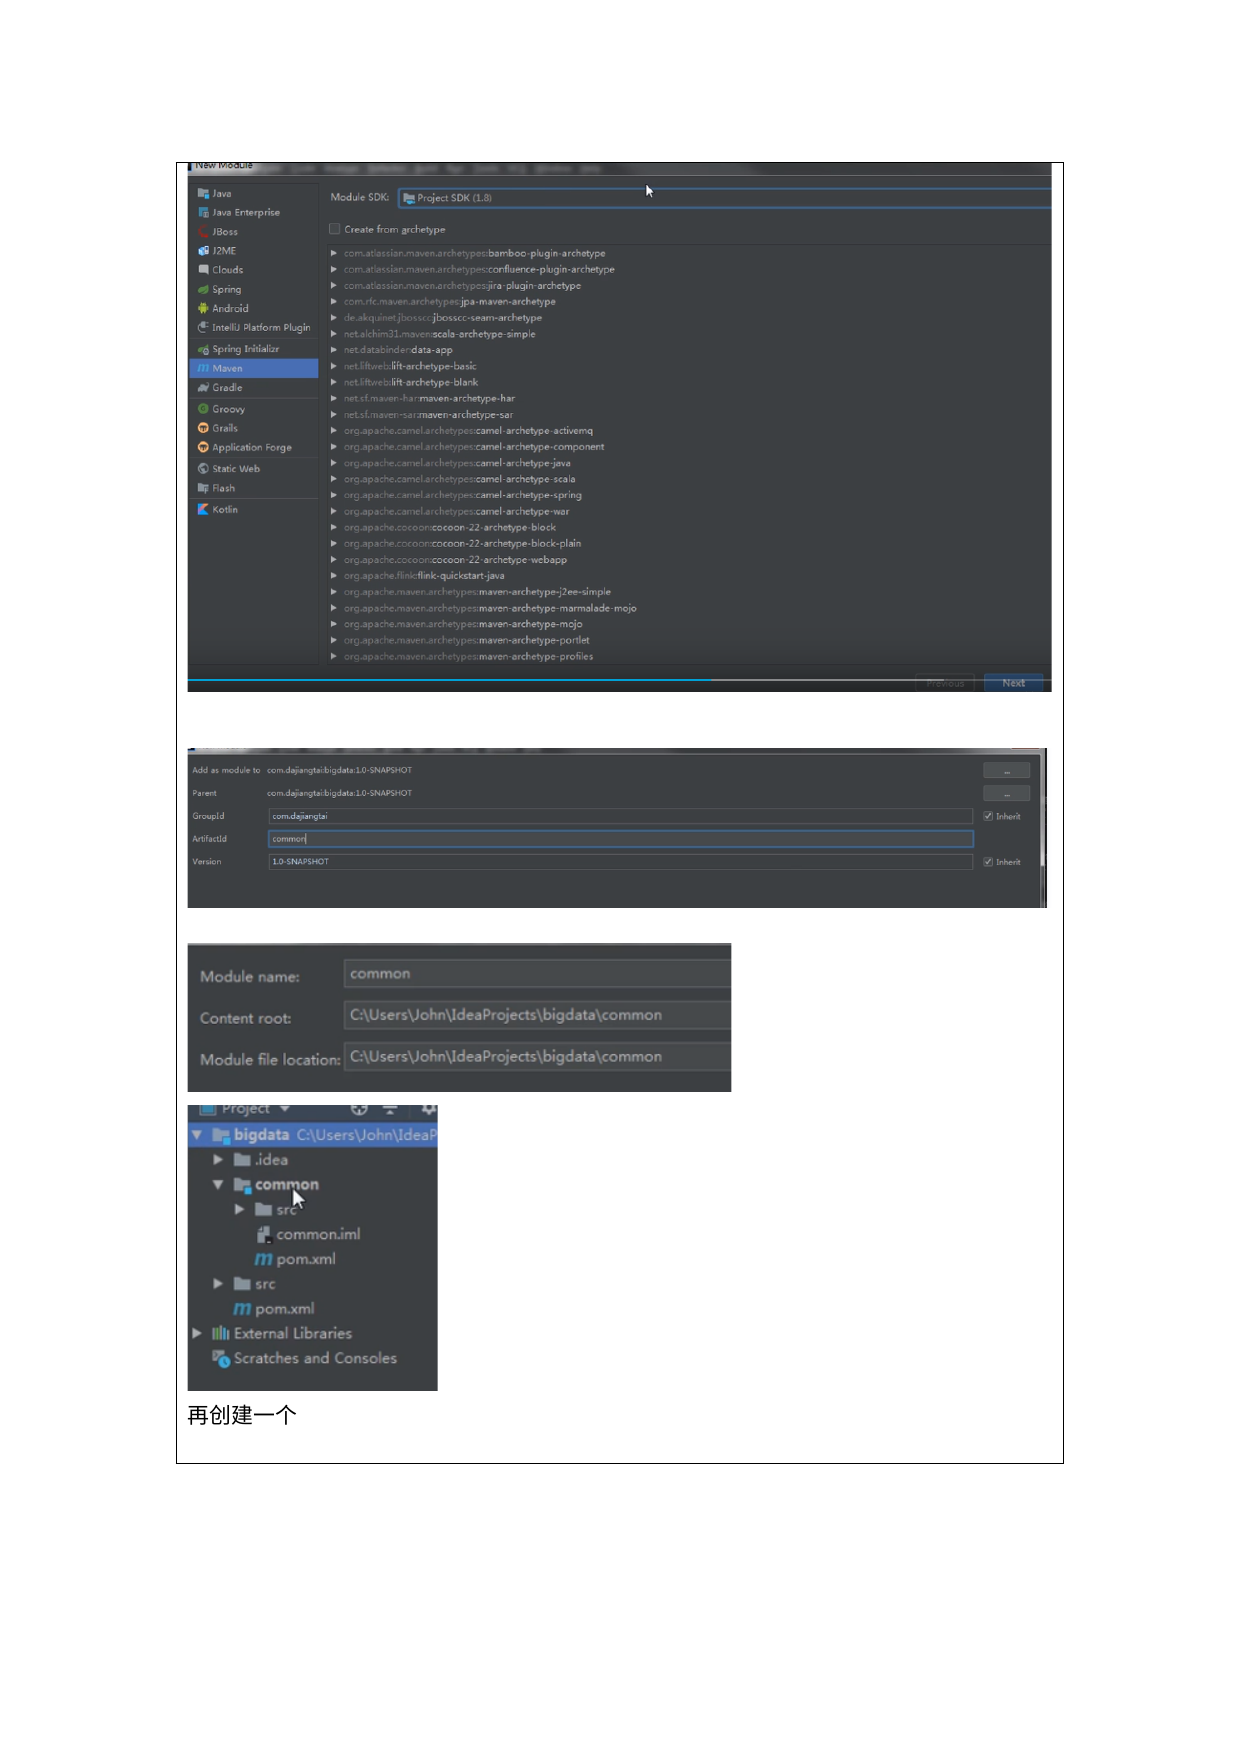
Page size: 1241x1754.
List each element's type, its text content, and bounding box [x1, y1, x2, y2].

picture [187, 943, 732, 1092]
table_header 再创建一个 ......... [177, 163, 1063, 1463]
picture [187, 1105, 438, 1391]
picture [187, 748, 1053, 908]
picture [187, 163, 1052, 692]
